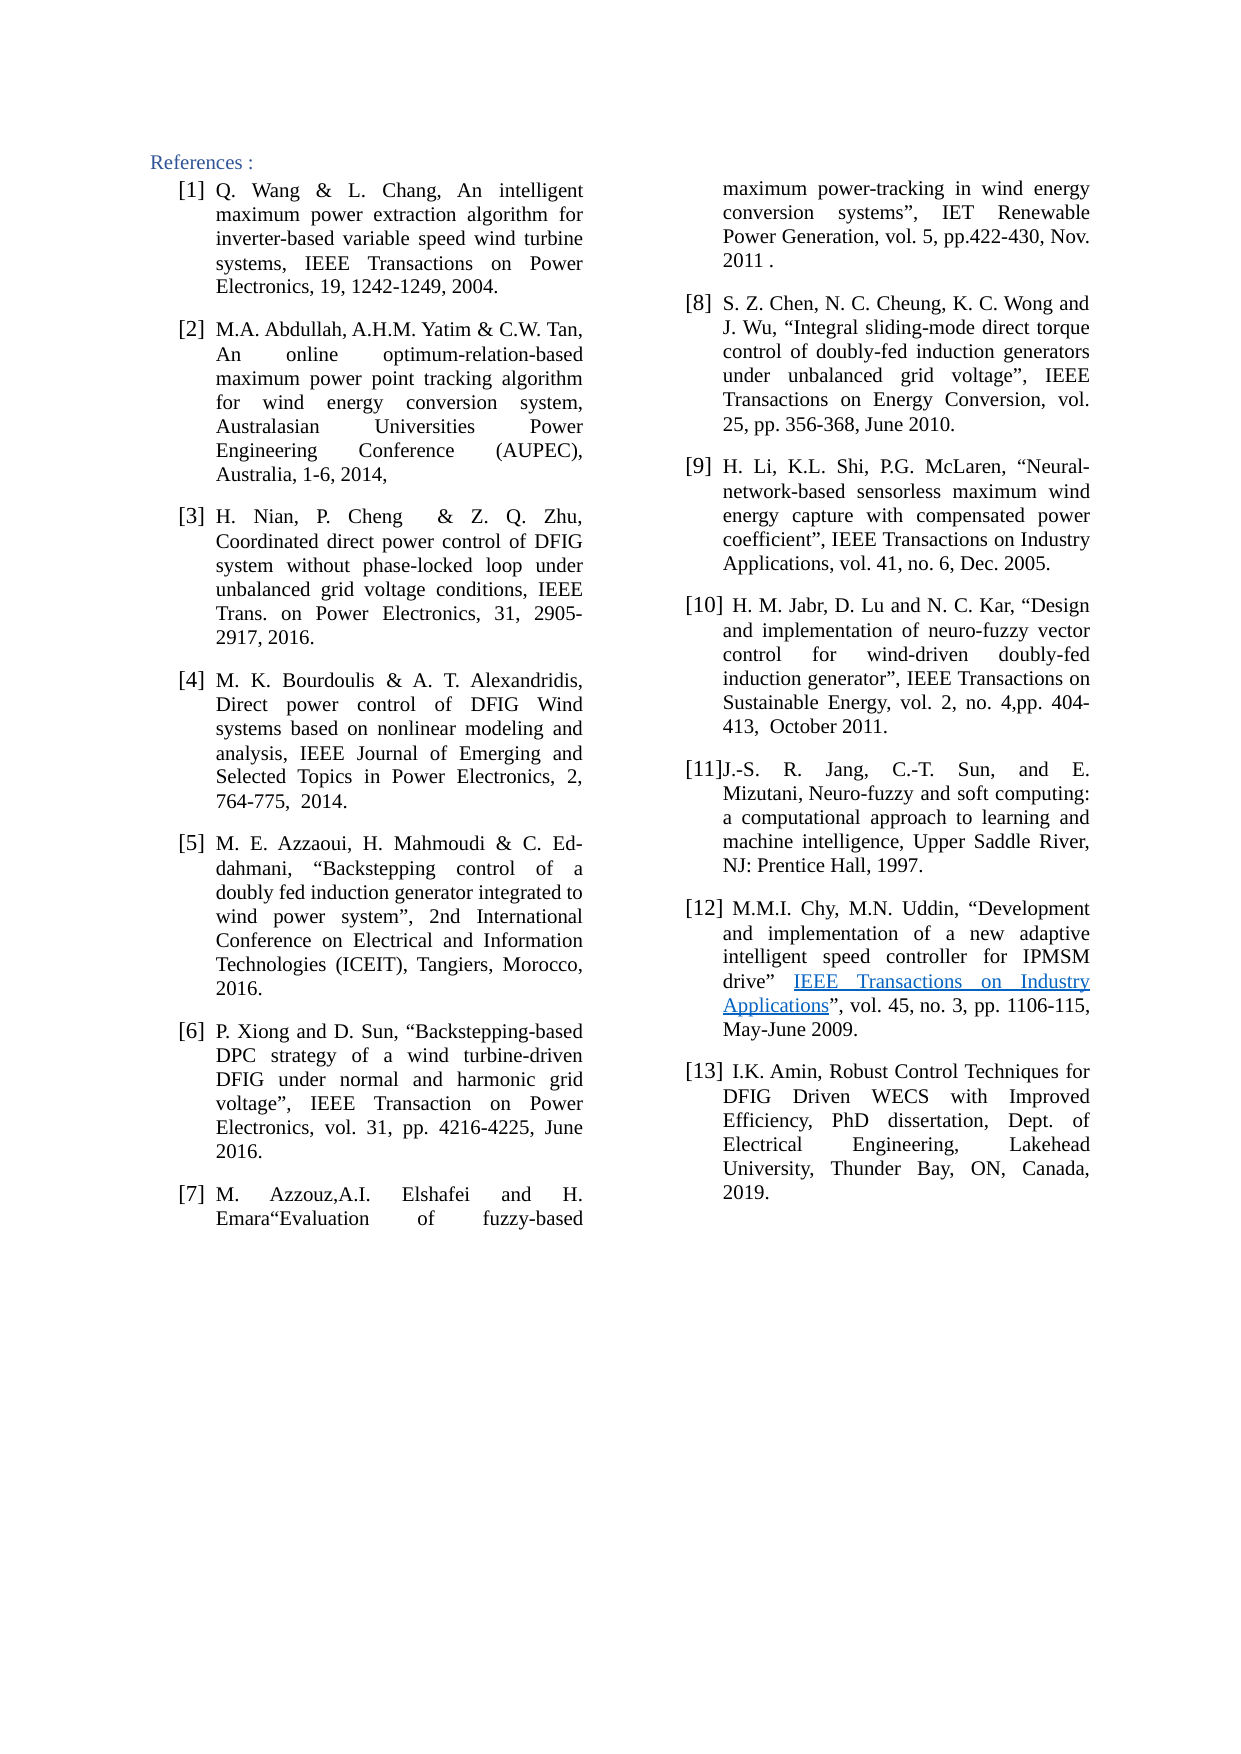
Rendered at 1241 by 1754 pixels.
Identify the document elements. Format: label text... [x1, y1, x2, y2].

list H. Li, K.L. Shi, P.G. McLaren, “Neural-network-based sensorless maximum wind energy capture with compensated power coefficient”, IEEE Transactions on Industry Applications, vol. 41, no. 6, Dec. 2005. [685, 452, 1090, 575]
list I.K. Amin, Robust Control Techniques for DFIG Driven WECS with Improved Efficiency, PhD dissertation, Dept. of Electrical Engineering, Lakehead University, Thunder Bay, ON, Canada, 2019. [685, 1057, 1090, 1204]
list J.-S. R. Jang, C.-T. Sun, and E. Mizutani, Neuro-fuzzy and soft computing: a computational approach to learning and machine intelligence, Upper Saddle River, NJ: Prentice Hall, 1997. [685, 755, 1090, 877]
list M. Azzouz,A.I. Elshafei and H. Emara“Evaluation of fuzzy-based maximum power-tracking in wind energy conversion systems”, IET Renewable Power Generation, vol. 5, pp.422-430, Nov. 2011 . [685, 176, 1090, 272]
list M. E. Azzaoui, H. Mahmoudi & C. Ed-dahmani, “Backstepping control of a doubly fed induction generator integrated to wind power system”, 2nd International Conference on Electrical and Information Technologies (ICEIT), Tangiers, Morocco, 2016. [178, 829, 583, 1000]
list M. K. Bourdoulis & A. T. Alexandridis, Direct power control of DFIG Wind systems based on nonlinear modeling and analysis, IEEE Journal of Emerging and Selected Topics in Power Electronics, 2, 764-775, 2014. [178, 666, 583, 813]
list P. Xiong and D. Sun, “Backstepping-based DPC strategy of a wind turbine-driven DFIG under normal and harmonic grid voltage”, IEEE Transaction on Power Electronics, vol. 31, pp. 4216-4225, June 2016. [178, 1017, 583, 1163]
list Q. Wang & L. Chang, An intelligent maximum power extraction algorithm for inverter-based variable speed wind turbine systems, IEEE Transactions on Power Electronics, 19, 1242-1249, 2004. [178, 176, 583, 298]
list H. M. Jabr, D. Lu and N. C. Kar, “Design and implementation of neuro-fuzzy vector control for wind-driven doubly-fed induction generator”, IEEE Transactions on Sustainable Energy, vol. 2, no. 4,pp. 404-413, October 2011. [685, 591, 1090, 738]
subtitle References : [150, 150, 1090, 174]
list M. Azzouz,A.I. Elshafei and H. Emara“Evaluation of fuzzy-based maximum power-tracking in wind energy conversion systems”, IET Renewable Power Generation, vol. 5, pp.422-430, Nov. 2011 . [178, 1180, 583, 1230]
list M.A. Abdullah, A.H.M. Yatim & C.W. Tan, An online optimum-relation-based maximum power point tracking algorithm for wind energy conversion system, Australasian Universities Power Engineering Conference (AUPEC), Australia, 1-6, 2014, [178, 315, 583, 486]
list M.M.I. Chy, M.N. Uddin, “Development and implementation of a new adaptive intelligent speed controller for IPMSM drive” IEEE Transactions on Industry Applications”, vol. 45, no. 3, pp. 1106-115, May-June 2009. [685, 894, 1090, 1041]
list S. Z. Chen, N. C. Cheung, K. C. Wong and J. Wu, “Integral sliding-mode direct torque control of doubly-fed induction generators under unbalanced grid voltage”, IEEE Transactions on Energy Conversion, vol. 25, pp. 356-368, June 2010. [685, 289, 1090, 436]
list H. Nian, P. Cheng & Z. Q. Zhu, Coordinated direct power control of DFIG system without phase-locked loop under unbalanced grid voltage conditions, IEEE Trans. on Power Electronics, 31, 2905-2917, 2016. [178, 503, 583, 649]
